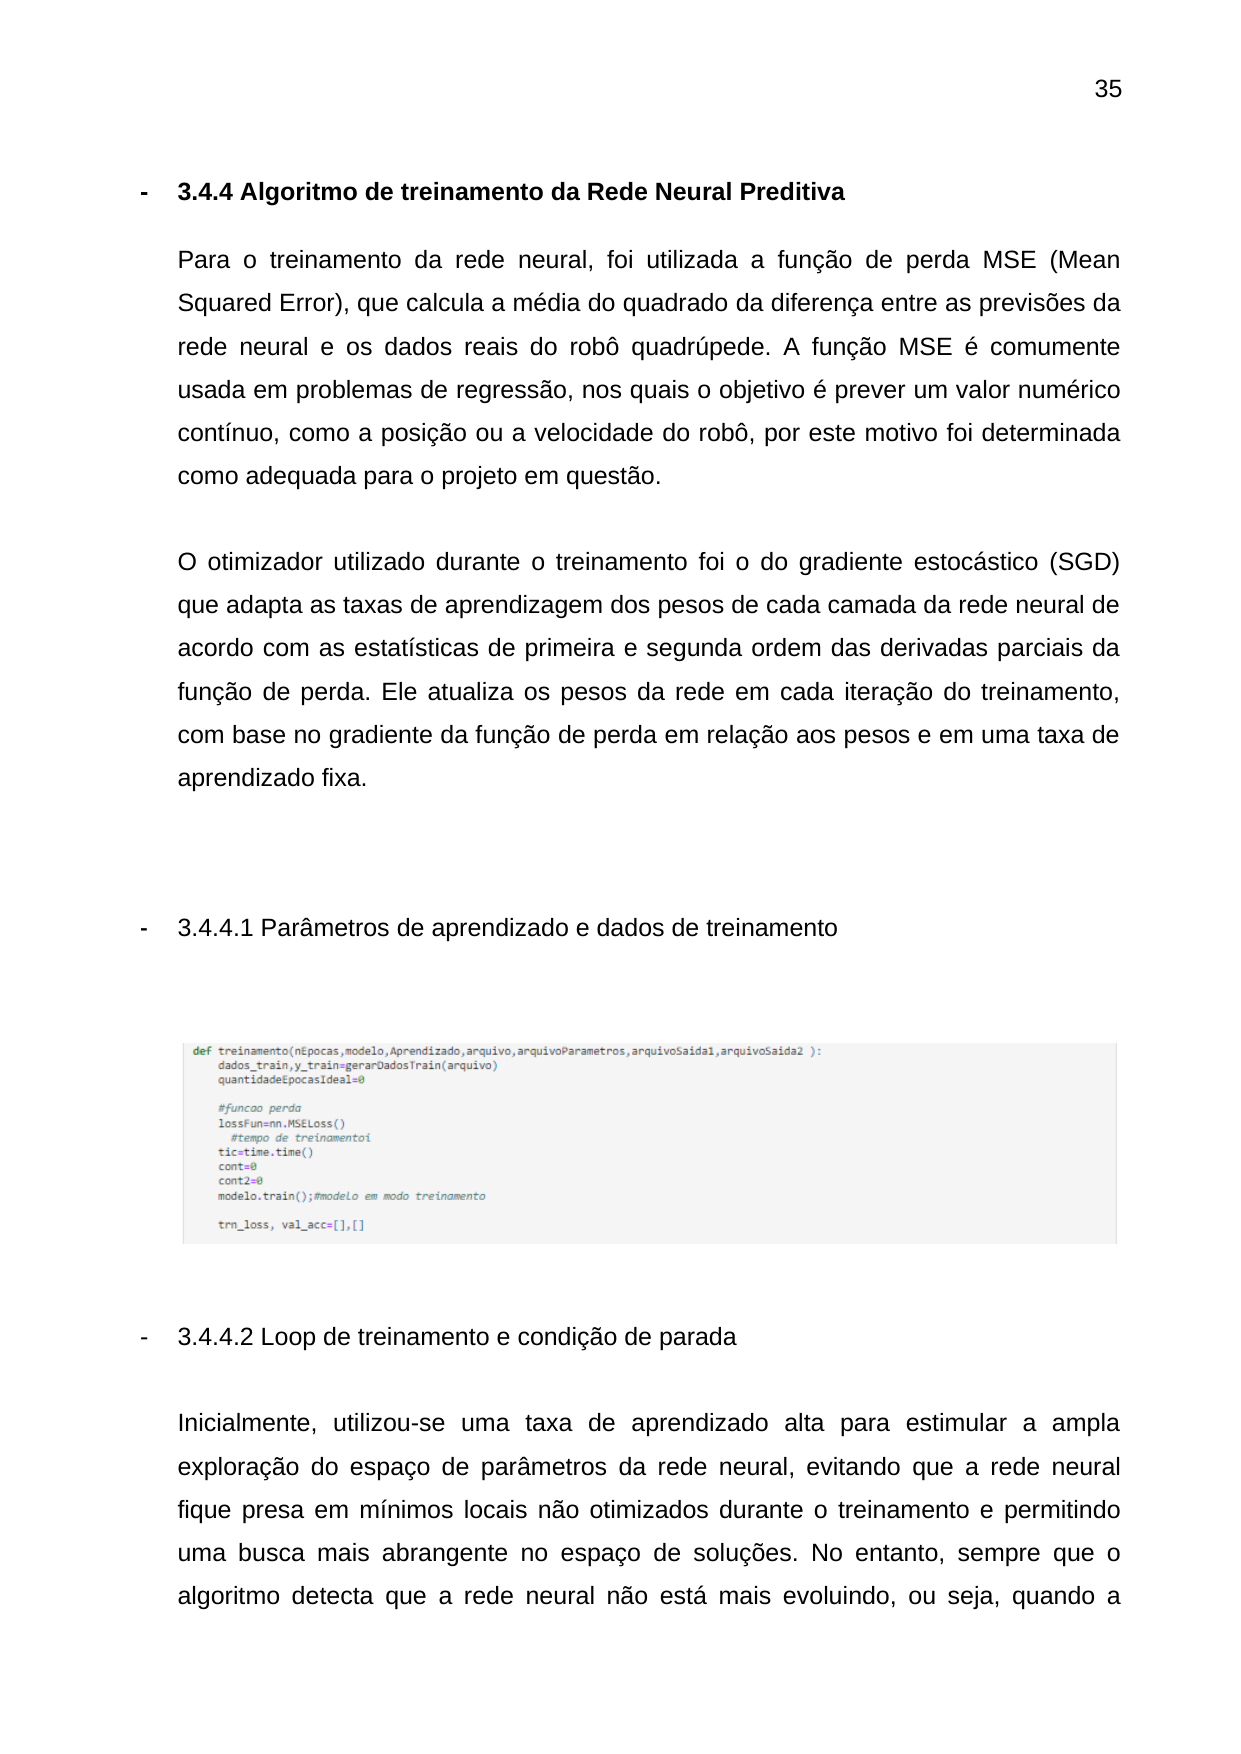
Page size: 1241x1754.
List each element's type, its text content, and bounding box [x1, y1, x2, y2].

list 3.4.4.2 Loop de treinamento e condição de parada [140, 1322, 1122, 1351]
list 3.4.4 Algoritmo de treinamento da Rede Neural Preditiva [140, 177, 1122, 206]
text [177, 1408, 1122, 1610]
picture [177, 1043, 1123, 1244]
text O otimizador utilizado durante o treinamento foi o do gradiente estocástico (SGD) que adapta as taxas de aprendizagem dos pesos de cada camada da rede neural de acordo com as estatísticas de primeira e segunda ordem das derivadas parciais da função de perda. Ele atualiza os pesos da rede em cada iteração do treinamento, com base no gradiente da função de perda em relação aos pesos e em uma taxa de aprendizado fixa. [177, 547, 1122, 792]
list 3.4.4.1 Parâmetros de aprendizado e dados de treinamento [140, 913, 1122, 943]
text Para o treinamento da rede neural, foi utilizada a função de perda MSE (Mean Squared Error), que calcula a média do quadrado da diferença entre as previsões da rede neural e os dados reais do robô quadrúpede. A função MSE é comumente usada em problemas de regressão, nos quais o objetivo é prever um valor numérico contínuo, como a posição ou a velocidade do robô, por este motivo foi determinada como adequada para o projeto em questão. [177, 245, 1122, 490]
